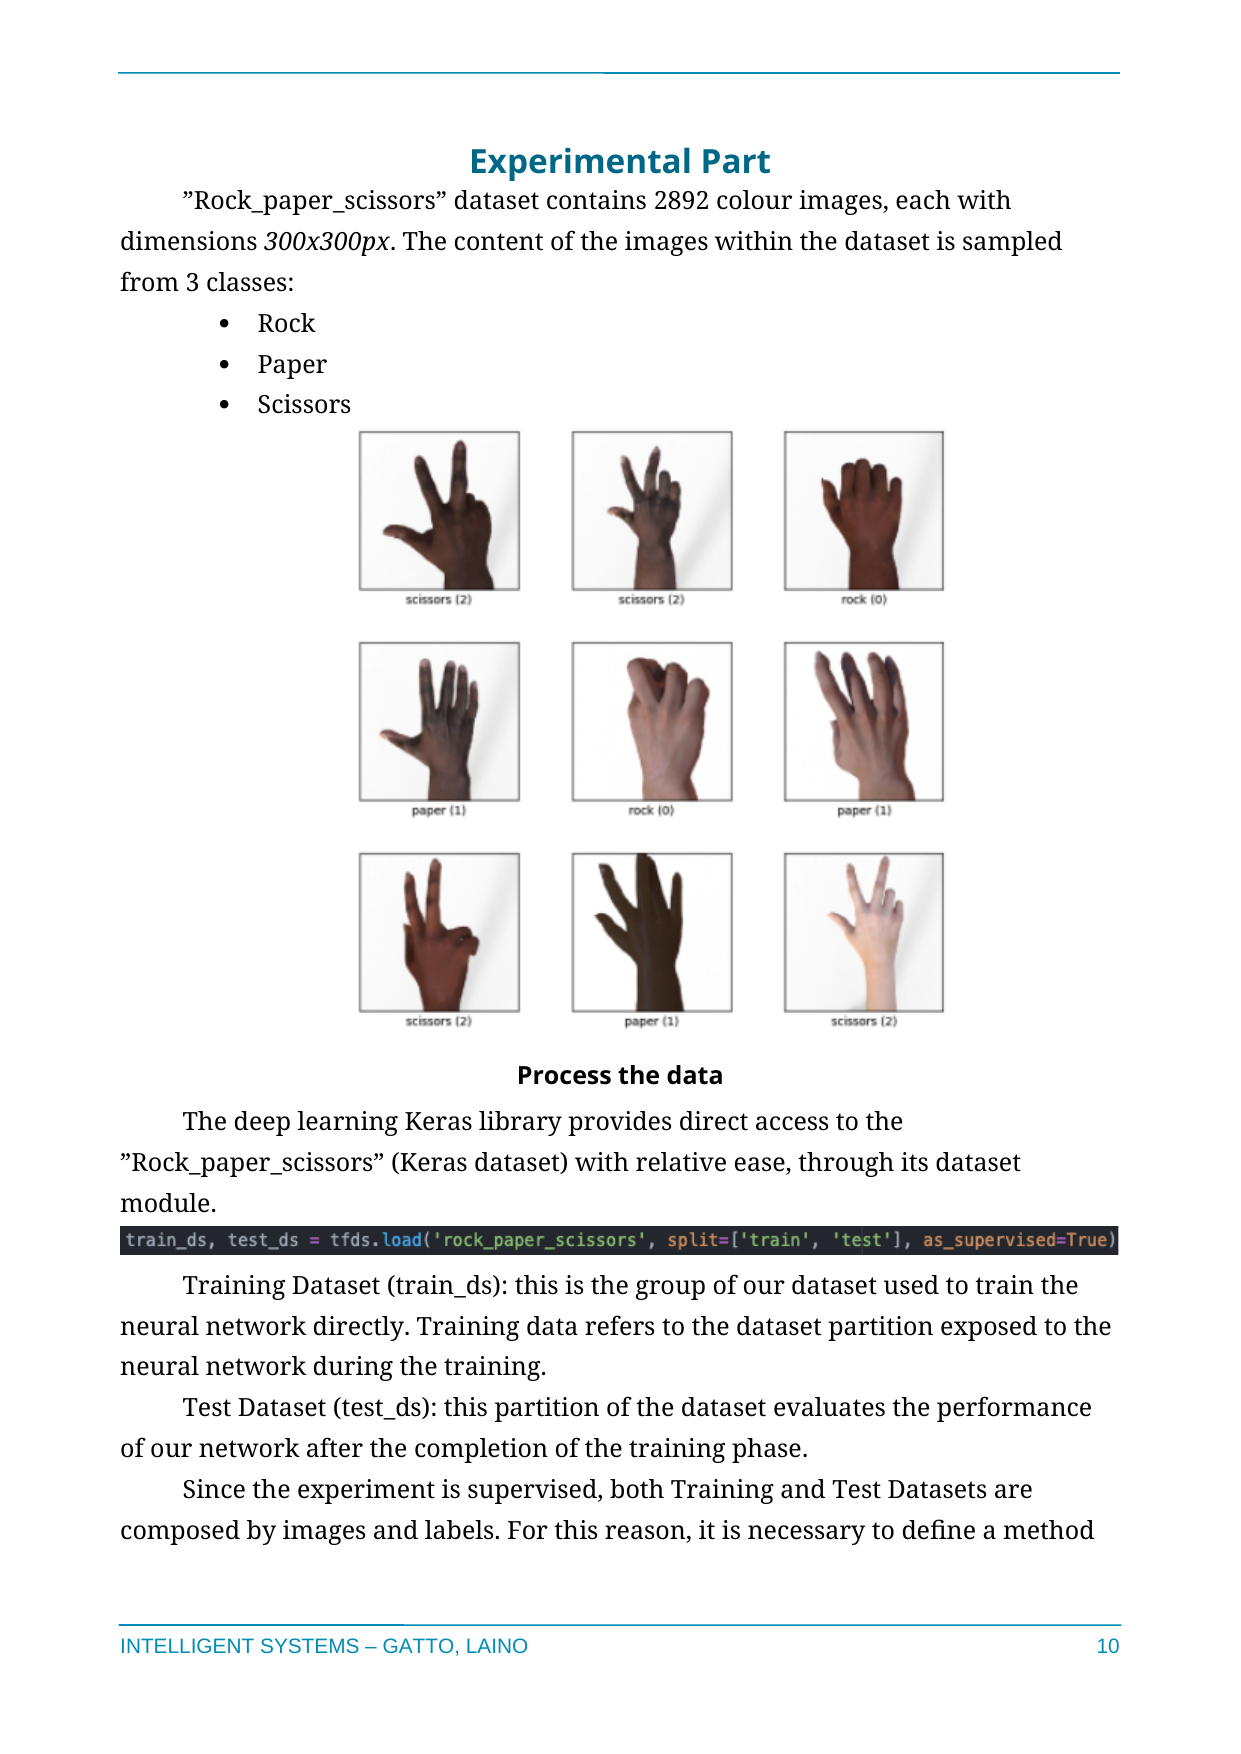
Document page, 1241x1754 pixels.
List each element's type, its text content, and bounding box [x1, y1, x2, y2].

list Scissors [220, 387, 1120, 421]
subtitle Process the data [120, 1057, 1120, 1091]
picture [120, 1226, 1119, 1255]
text Training Dataset (train_ds): this is the group of our dataset used to train the neural network directly. Training data refers to the dataset partition exposed to the neural network during the training. [120, 1267, 1120, 1383]
list Paper [220, 346, 1120, 380]
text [120, 1471, 1120, 1546]
text Test Dataset (test_ds): this partition of the dataset evaluates the performance of our network after the completion of the training phase. [120, 1390, 1120, 1465]
subtitle Experimental Part [120, 137, 1120, 183]
text The deep learning Keras library provides direct access to the ”Rock_paper_scissors” (Keras dataset) with relative ease, through its dataset module. [120, 1104, 1120, 1261]
picture [353, 427, 950, 1034]
list Rock [220, 305, 1120, 339]
text ”Rock_paper_scissors” dataset contains 2892 colour images, each with dimensions 300x300px. The content of the images within the dataset is sampled from 3 classes: [120, 183, 1120, 299]
